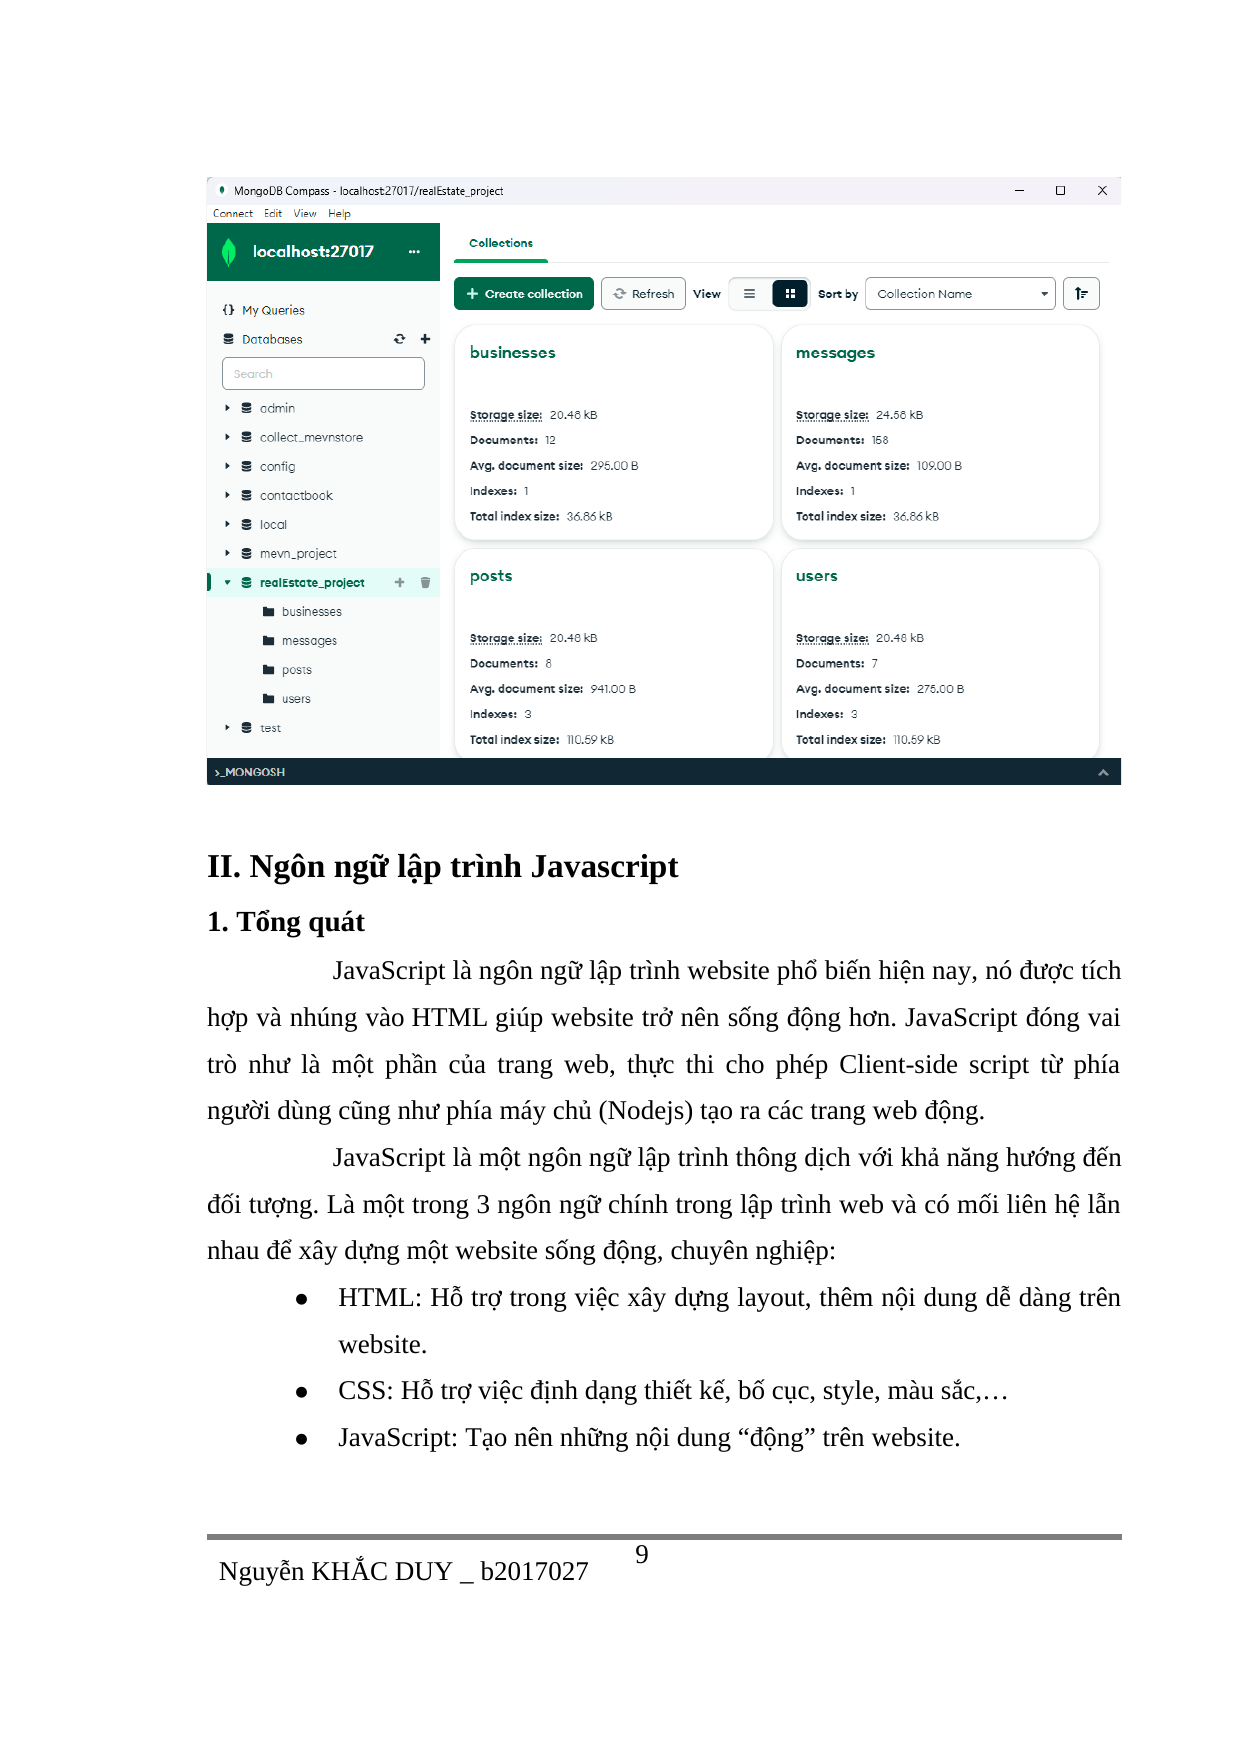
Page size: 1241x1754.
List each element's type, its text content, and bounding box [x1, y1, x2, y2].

subtitle Tổng quát [207, 904, 1122, 938]
text JavaScript là ngôn ngữ lập trình website phổ biến hiện nay, nó được tích hợp và nhúng vào HTML giúp website trở nên sống động hơn. JavaScript đóng vai trò như là một phần của trang web, thực thi cho phép Client-side script từ phía người dùng cũng như phía máy chủ (Nodejs) tạo ra các trang web động. [207, 954, 1122, 1126]
subtitle Ngôn ngữ lập trình Javascript [207, 847, 1122, 885]
list JavaScript: Tạo nên những nội dung “động” trên website. [294, 1421, 1122, 1452]
picture [206, 177, 1122, 785]
list CSS: Hỗ trợ việc định dạng thiết kế, bố cục, style, màu sắc,… [294, 1374, 1122, 1406]
text JavaScript là một ngôn ngữ lập trình thông dịch với khả năng hướng đến đối tượng. Là một trong 3 ngôn ngữ chính trong lập trình web và có mối liên hệ lẫn nhau để xây dựng một website sống động, chuyên nghiệp: [207, 1141, 1122, 1266]
list HTML: Hỗ trợ trong việc xây dựng layout, thêm nội dung dễ dàng trên website. [294, 1281, 1122, 1359]
